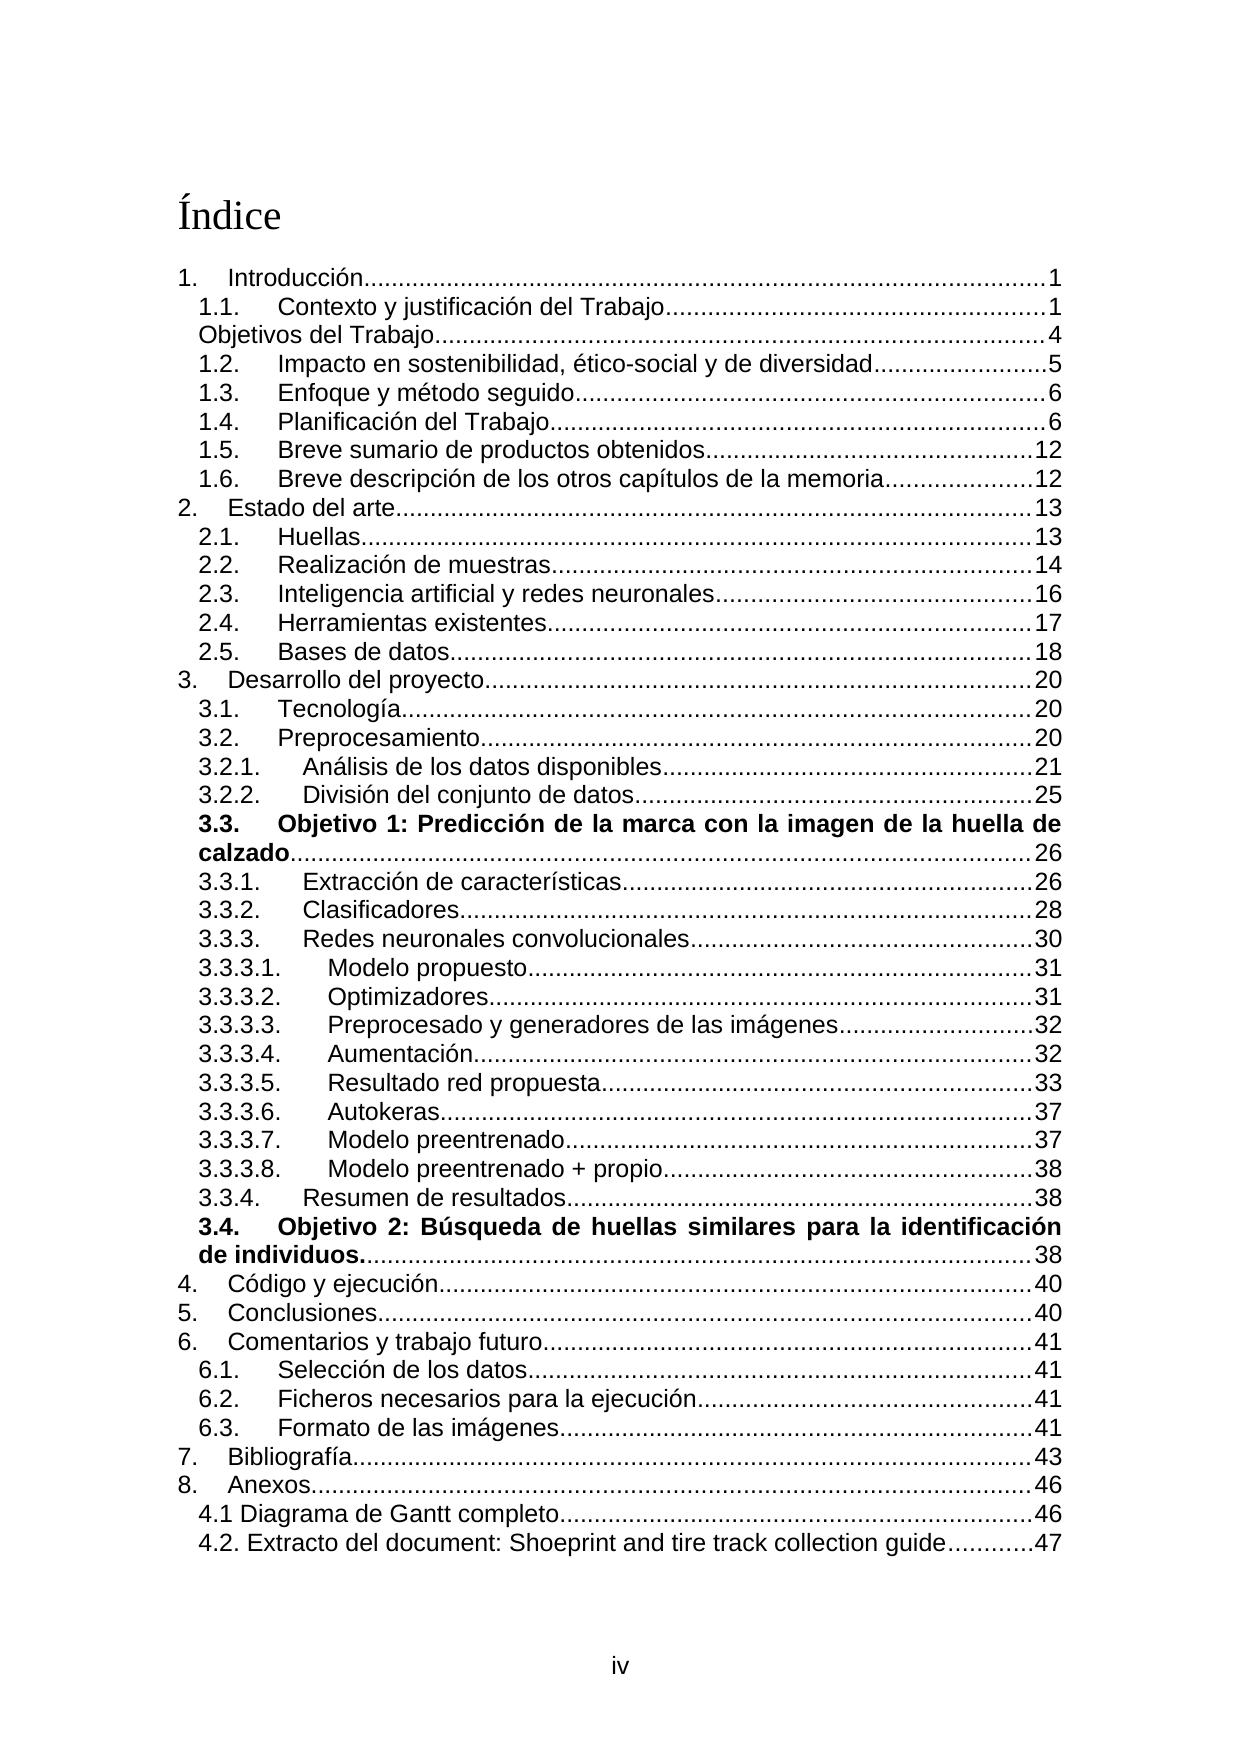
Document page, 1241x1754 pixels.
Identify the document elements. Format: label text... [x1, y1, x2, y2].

text 3.2.1. Análisis de los datos disponibles 21 [198, 751, 1063, 780]
text 1.4. Planificación del Trabajo 6 [198, 406, 1063, 435]
text 2.2. Realización de muestras 14 [198, 550, 1063, 579]
text 3.3.2. Clasificadores 28 [198, 895, 1063, 924]
text 1.2. Impacto en sostenibilidad, ético-social y de diversidad 5 [198, 349, 1063, 378]
text 1.6. Breve descripción de los otros capítulos de la memoria 12 [198, 464, 1063, 493]
text 8. Anexos 46 [177, 1470, 1063, 1499]
text 3.4. Objetivo 2: Búsqueda de huellas similares para la identificación de individuos. 38 [198, 1211, 1063, 1269]
text 3.3.3.7. Modelo preentrenado 37 [198, 1125, 1063, 1154]
text 5. Conclusiones 40 [177, 1298, 1063, 1326]
text 3.1. Tecnología 20 [198, 694, 1063, 723]
text 4.1 Diagrama de Gantt completo 46 [198, 1499, 1063, 1528]
text 3.3.3.4. Aumentación 32 [198, 1039, 1063, 1068]
text 6.3. Formato de las imágenes 41 [198, 1413, 1063, 1441]
text 3.2. Preprocesamiento 20 [198, 723, 1063, 751]
text 3.3.3.8. Modelo preentrenado + propio 38 [198, 1154, 1063, 1183]
text 3.3.1. Extracción de características 26 [198, 866, 1063, 895]
text 3.3.3.3. Preprocesado y generadores de las imágenes 32 [198, 1010, 1063, 1039]
text 3.3.3. Redes neuronales convolucionales 30 [198, 924, 1063, 953]
text 1.1. Contexto y justificación del Trabajo 1 [198, 291, 1063, 320]
text 2.5. Bases de datos 18 [198, 636, 1063, 665]
text 6. Comentarios y trabajo futuro 41 [177, 1326, 1063, 1355]
text 4. Código y ejecución 40 [177, 1269, 1063, 1298]
text 6.1. Selección de los datos 41 [198, 1355, 1063, 1384]
text 7. Bibliografía 43 [177, 1441, 1063, 1470]
text 1. Introducción 1 [177, 263, 1063, 291]
text 2.4. Herramientas existentes 17 [198, 608, 1063, 636]
text Objetivos del Trabajo 4 [198, 320, 1063, 349]
text 3.3.3.2. Optimizadores 31 [198, 981, 1063, 1010]
text 3.3.4. Resumen de resultados 38 [198, 1183, 1063, 1211]
text 3.3.3.1. Modelo propuesto 31 [198, 953, 1063, 981]
text 2.3. Inteligencia artificial y redes neuronales 16 [198, 579, 1063, 608]
text 3.2.2. División del conjunto de datos 25 [198, 780, 1063, 809]
text 3.3.3.5. Resultado red propuesta 33 [198, 1068, 1063, 1096]
text 3. Desarrollo del proyecto 20 [177, 665, 1063, 694]
text 6.2. Ficheros necesarios para la ejecución 41 [198, 1384, 1063, 1413]
text 4.2. Extracto del document: Shoeprint and tire track collection guide 47 [198, 1528, 1063, 1556]
text 3.3. Objetivo 1: Predicción de la marca con la imagen de la huella de calzado 26 [198, 809, 1063, 866]
text 2.1. Huellas 13 [198, 521, 1063, 550]
text 1.3. Enfoque y método seguido 6 [198, 378, 1063, 406]
text 1.5. Breve sumario de productos obtenidos 12 [198, 435, 1063, 464]
text 3.3.3.6. Autokeras 37 [198, 1096, 1063, 1125]
text Índice [177, 191, 1063, 239]
text 2. Estado del arte 13 [177, 493, 1063, 521]
